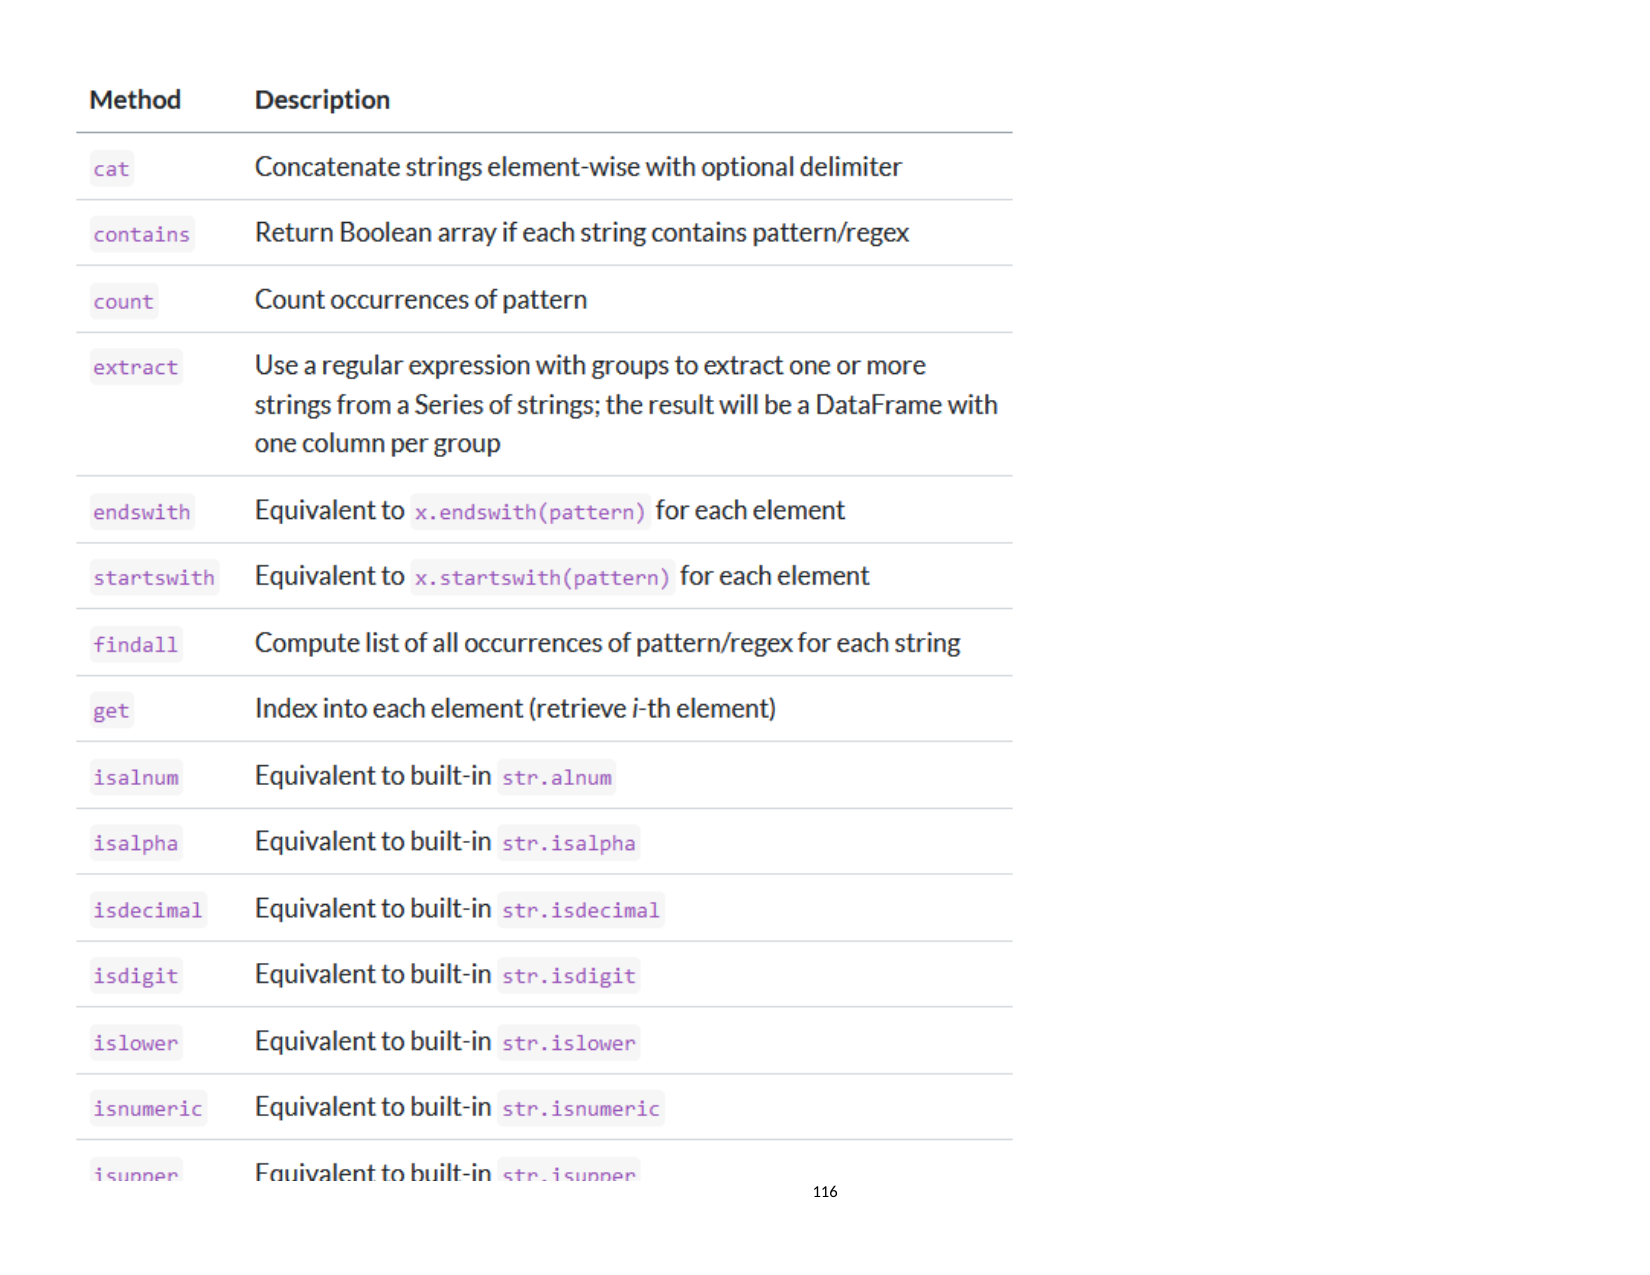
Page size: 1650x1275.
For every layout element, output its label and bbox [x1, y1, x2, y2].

picture [75, 75, 1013, 1181]
